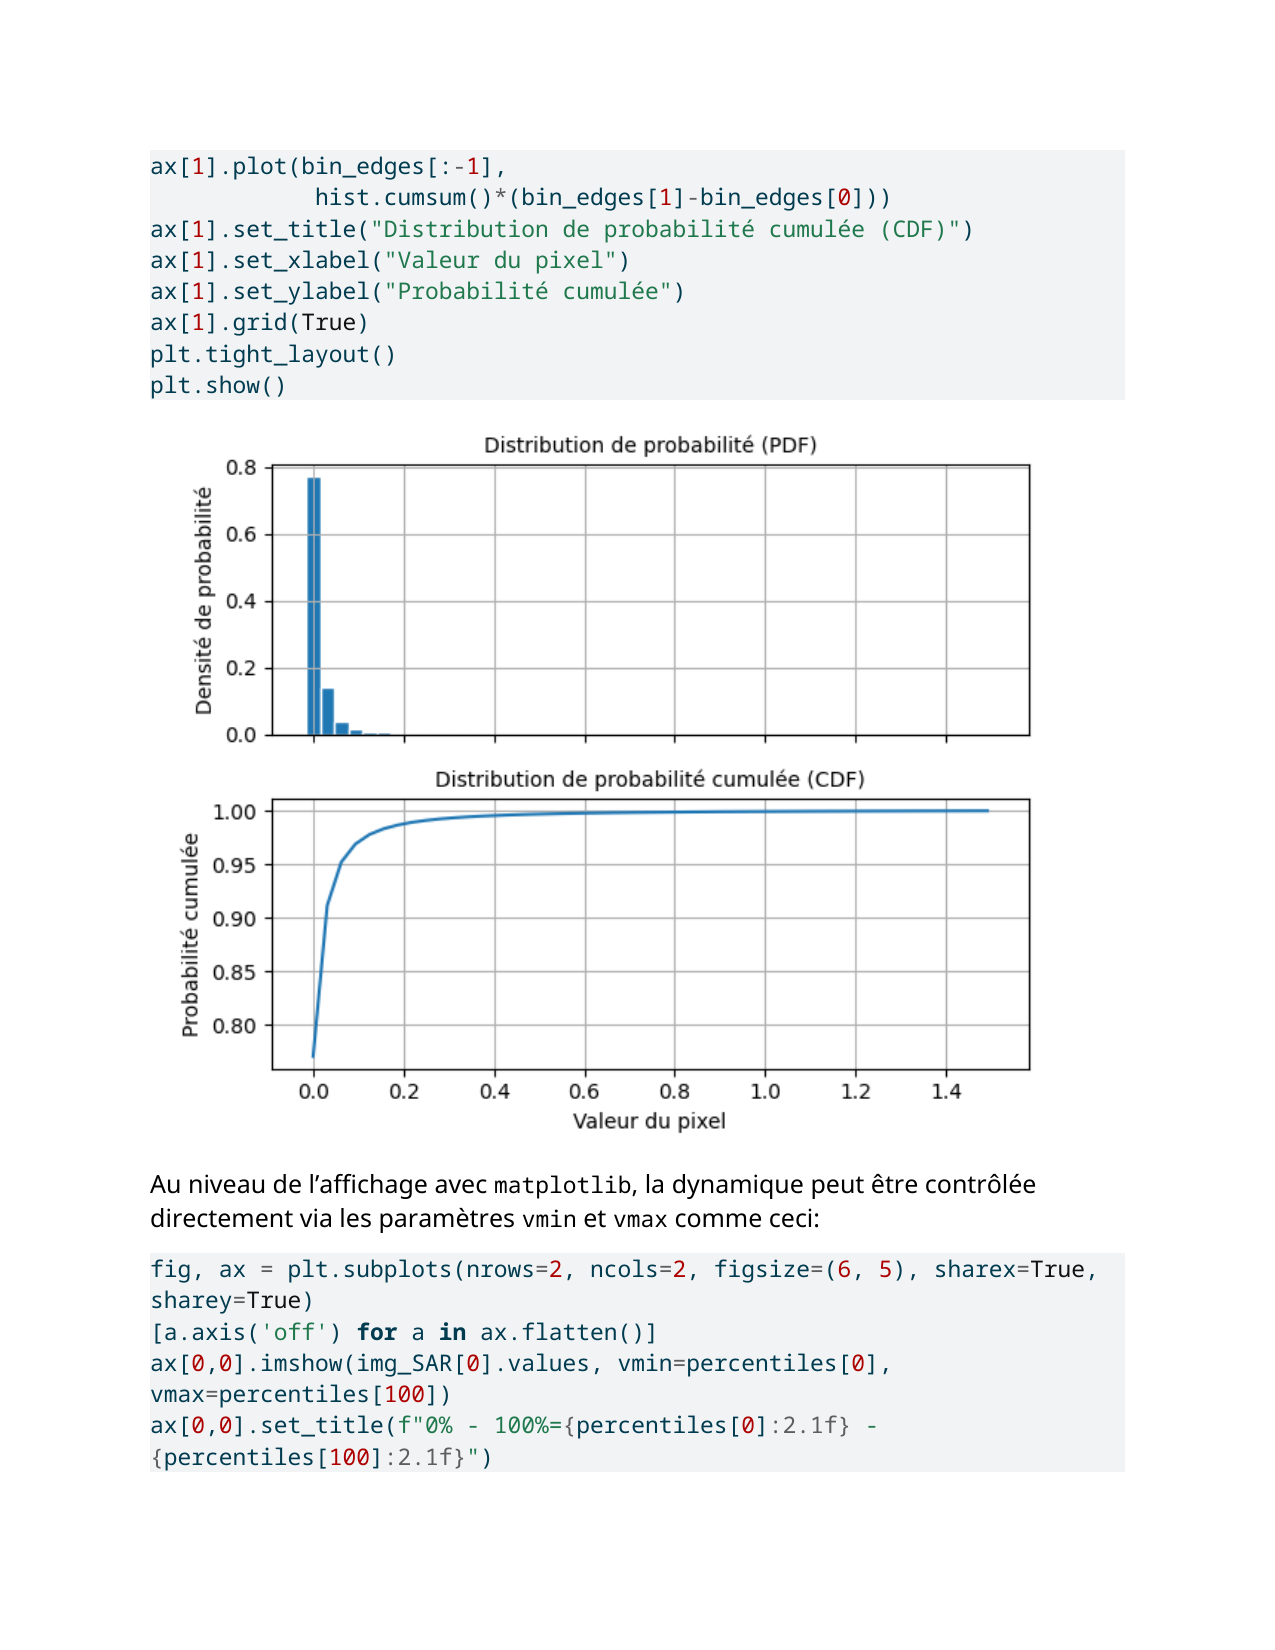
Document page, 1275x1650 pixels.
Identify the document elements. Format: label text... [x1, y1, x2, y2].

picture [168, 420, 1044, 1148]
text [150, 150, 1125, 400]
text Au niveau de l’affichage avec matplotlib, la dynamique peut être contrôlée directement via les paramètres vmin et vmax comme ceci: [150, 1166, 1125, 1234]
